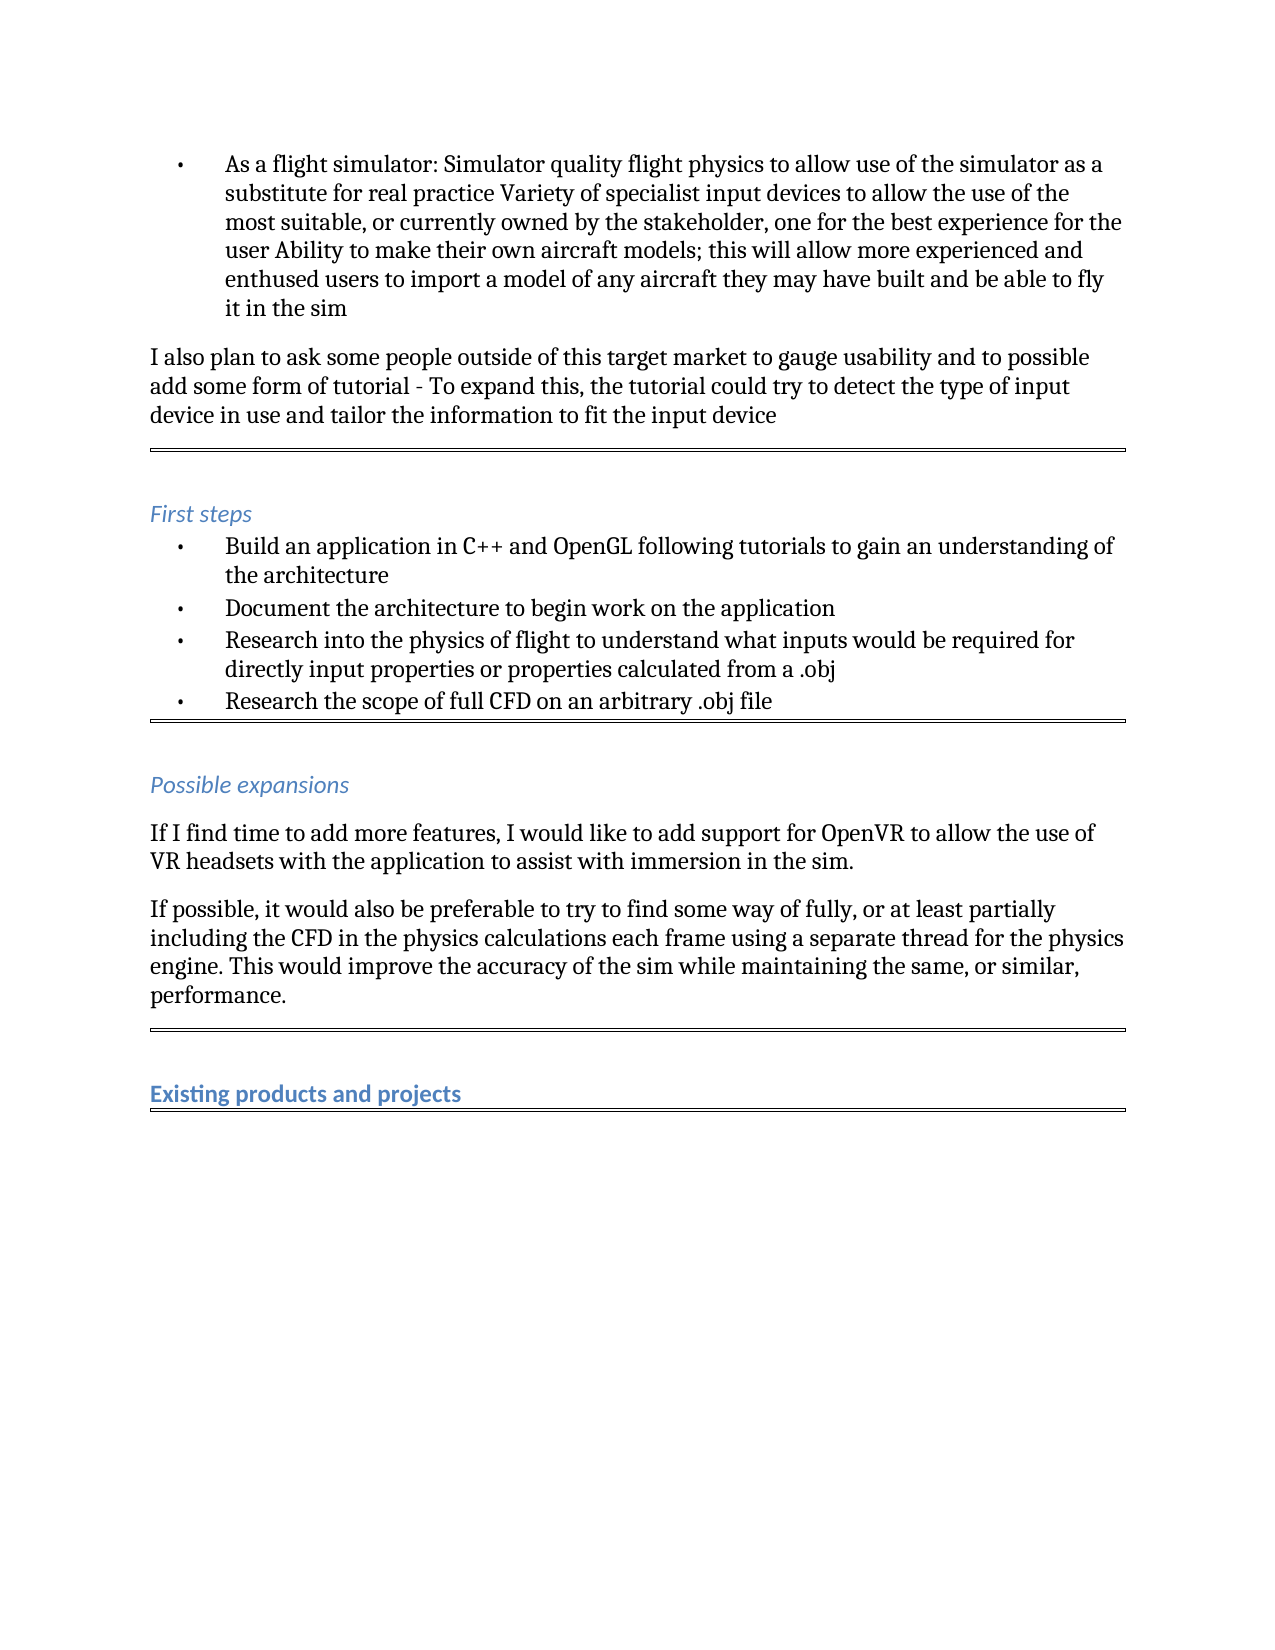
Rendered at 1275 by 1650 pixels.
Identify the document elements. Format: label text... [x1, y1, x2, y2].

list Document the architecture to begin work on the application [175, 593, 1125, 622]
list Build an application in C++ and OpenGL following tutorials to gain an understanding of the architecture [175, 532, 1125, 590]
list As a flight simulator: Simulator quality flight physics to allow use of the simulator as a substitute for real practice Variety of specialist input devices to allow the use of the most suitable, or currently owned by the stakeholder, one for the best experience for the user Ability to make their own aircraft models; this will allow more experienced and enthused users to import a model of any aircraft they may have built and be able to fly it in the sim [175, 150, 1125, 322]
subtitle Possible expansions [150, 769, 1125, 800]
text If possible, it would also be preferable to try to find some way of fully, or at least partially including the CFD in the physics calculations each frame using a separate thread for the physics engine. This would improve the accuracy of the sim while maintaining the same, or similar, performance. [150, 895, 1125, 1010]
list Research into the physics of flight to understand what inputs would be required for directly input properties or properties calculated from a .obj [175, 626, 1125, 683]
text I also plan to ask some people outside of this target market to gauge usability and to possible add some form of tutorial - To expand this, the tutorial could try to detect the type of input device in use and tailor the information to fit the input device [150, 343, 1125, 429]
text If I find time to add more features, I would like to add support for OpenVR to allow the use of VR headsets with the application to assist with immersion in the sim. [150, 818, 1125, 876]
list Research the scope of full CFD on an arbitrary .obj file [175, 687, 1125, 716]
subtitle Existing products and projects [150, 1078, 1125, 1108]
subtitle First steps [150, 498, 1125, 528]
